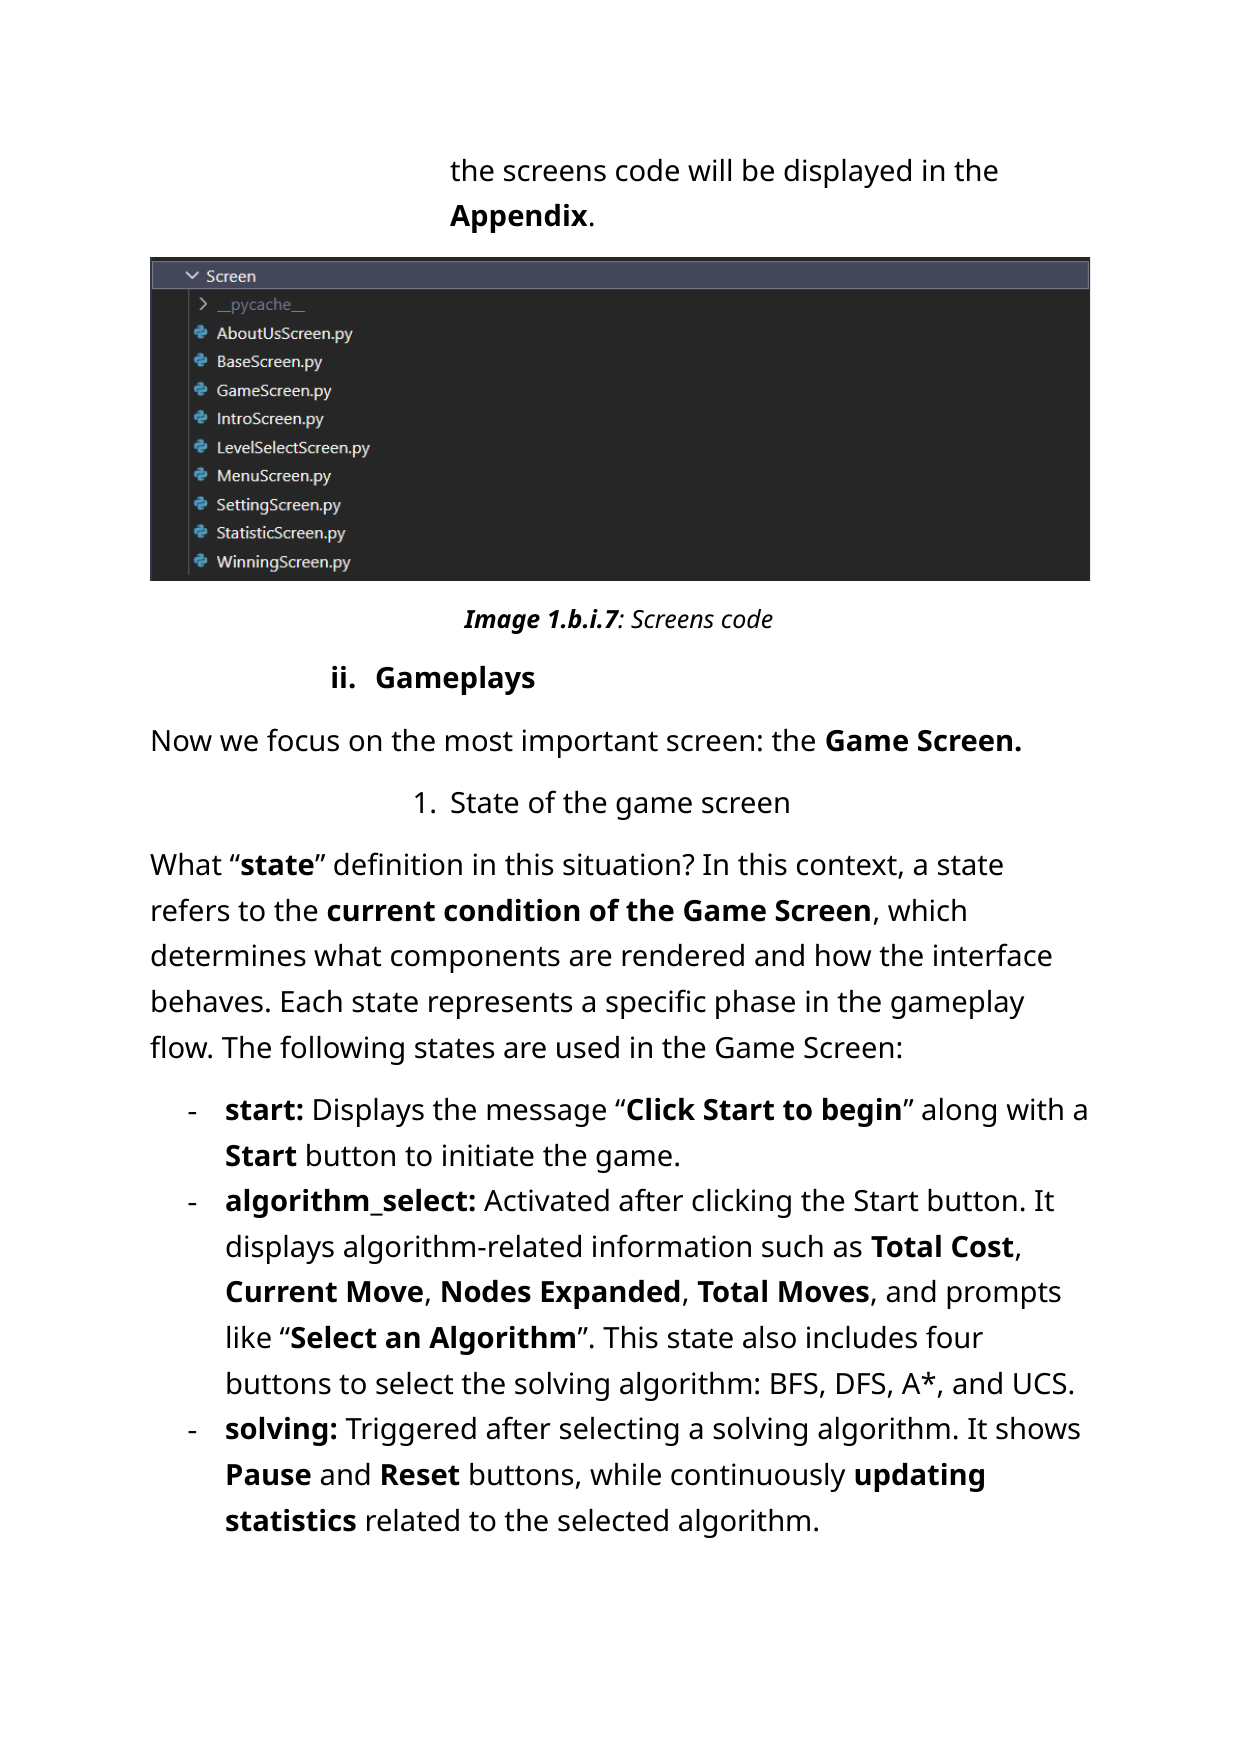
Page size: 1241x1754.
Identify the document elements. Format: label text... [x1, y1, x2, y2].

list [412, 150, 1090, 235]
text What “state” definition in this situation? In this context, a state refers to the current condition of the Game Screen, which determines what components are rendered and how the interface behaves. Each state represents a specific phase in the gameplay flow. The following states are used in the Game Screen: [150, 844, 1090, 1067]
list start: Displays the message “Click Start to begin” along with a Start button to initiate the game. [187, 1089, 1090, 1174]
text Now we focus on the most important screen: the Game Screen. [150, 720, 1090, 759]
list algorithm_select: Activated after clicking the Start button. It displays algorithm-related information such as Total Cost, Current Move, Nodes Expanded, Total Moves, and prompts like “Select an Algorithm”. This state also includes four buttons to select the solving algorithm: BFS, DFS, A*, and UCS. [187, 1181, 1090, 1403]
list Gameplays [356, 658, 1090, 697]
list State of the game screen [412, 782, 1090, 822]
list solving: Triggered after selecting a solving algorithm. It shows Pause and Reset buttons, while continuously updating statistics related to the selected algorithm. [187, 1409, 1090, 1539]
picture [150, 257, 1091, 581]
text Image 1.b.i.7: Screens code [150, 602, 1090, 636]
